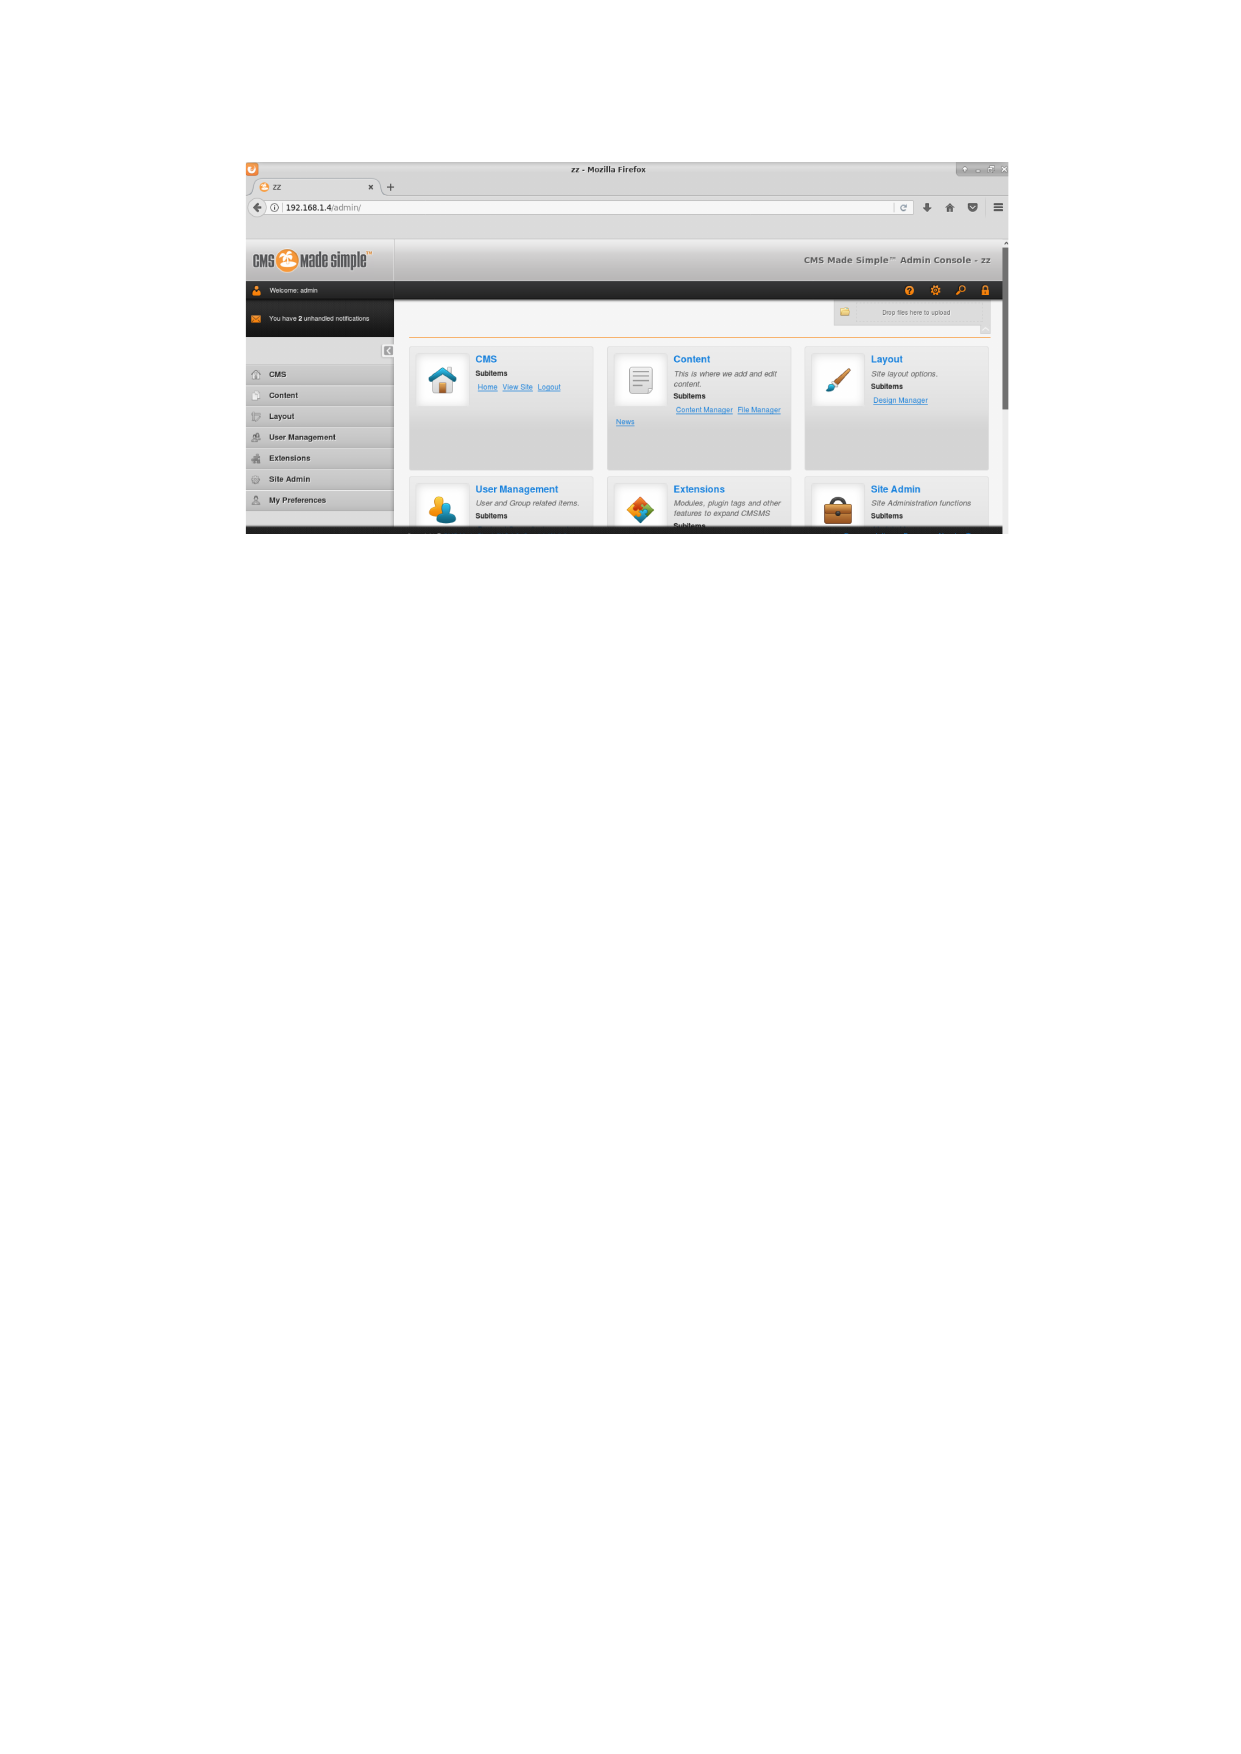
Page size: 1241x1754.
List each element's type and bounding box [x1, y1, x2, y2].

picture [245, 162, 1009, 534]
